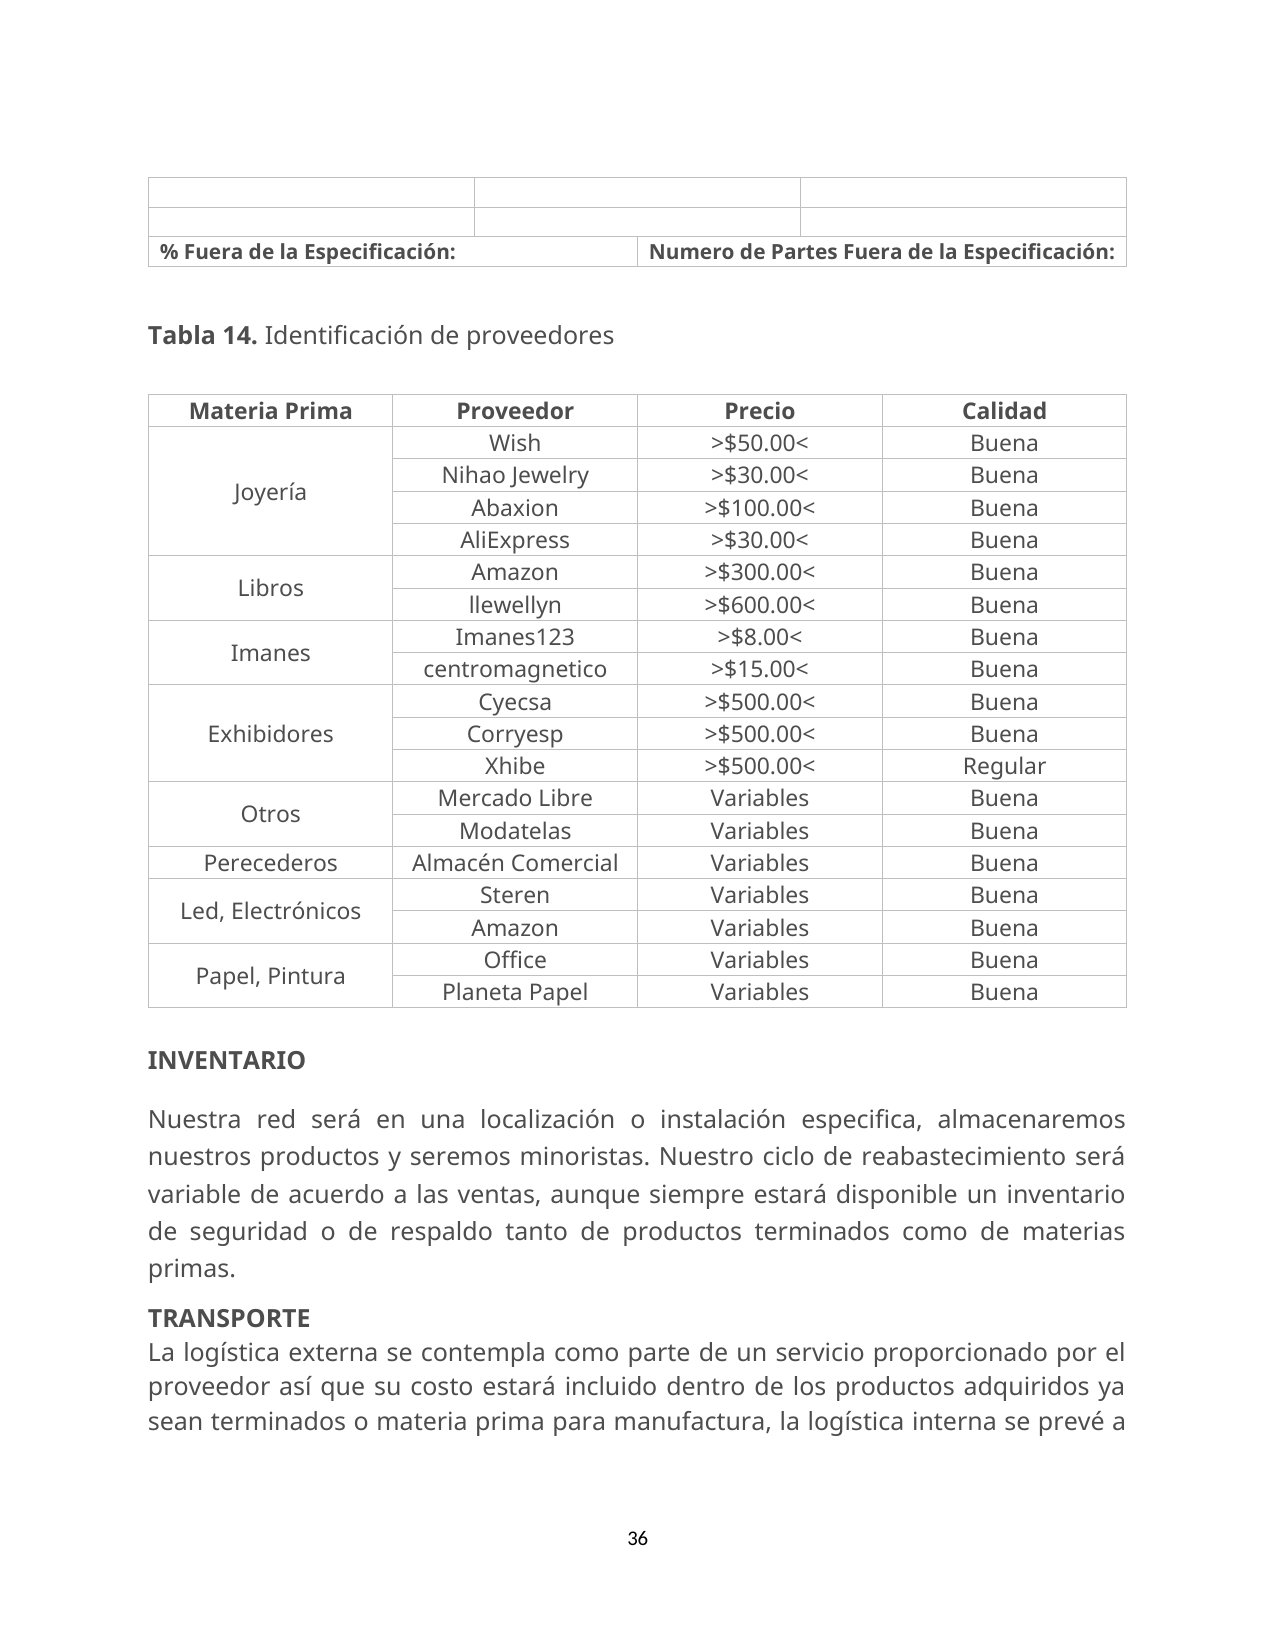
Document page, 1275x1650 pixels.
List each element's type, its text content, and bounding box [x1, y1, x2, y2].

table_cell % Fuera de la Especificación: [149, 237, 637, 266]
table_cell >$30.00< [638, 459, 882, 491]
table_cell >$300.00< [638, 556, 882, 587]
table_cell Planeta Papel [393, 976, 637, 1007]
table_cell Variables [638, 782, 882, 813]
text Tabla 14. Identificación de proveedores [148, 318, 1127, 352]
table_cell Libros [149, 556, 392, 620]
table_cell Nihao Jewelry [393, 459, 637, 491]
table_cell >$8.00< [638, 621, 882, 652]
table_cell Joyería [149, 427, 392, 555]
table_cell >$15.00< [638, 653, 882, 684]
table_cell Wish [393, 427, 637, 458]
table_cell Buena [883, 459, 1126, 491]
table_cell Modatelas [393, 815, 637, 846]
table_cell Led, Electrónicos [149, 879, 392, 943]
table_cell Office [393, 944, 637, 975]
text Nuestra red será en una localización o instalación especifica, almacenaremos nuestros productos y seremos minoristas. Nuestro ciclo de reabastecimiento será variable de acuerdo a las ventas, aunque siempre estará disponible un inventario de seguridad o de respaldo tanto de productos terminados como de materias primas. [148, 1101, 1127, 1285]
table_cell Variables [638, 944, 882, 975]
table_header Precio [638, 395, 882, 426]
text TRANSPORTE [148, 1301, 1127, 1335]
text INVENTARIO [148, 1042, 1127, 1076]
table_cell Buena [883, 718, 1126, 749]
table_cell Buena [883, 653, 1126, 684]
table_cell Otros [149, 782, 392, 846]
table_cell Buena [883, 976, 1126, 1007]
table_cell >$50.00< [638, 427, 882, 458]
table_cell Buena [883, 944, 1126, 975]
table_cell Almacén Comercial [393, 847, 637, 878]
table_cell Buena [883, 427, 1126, 458]
table_cell Buena [883, 492, 1126, 523]
table_cell Buena [883, 589, 1126, 620]
table_cell >$500.00< [638, 750, 882, 781]
table_cell Imanes [149, 621, 392, 684]
table_cell Amazon [393, 911, 637, 943]
table_cell llewellyn [393, 589, 637, 620]
table_cell Buena [883, 556, 1126, 587]
table_cell Variables [638, 879, 882, 910]
table_cell Buena [883, 847, 1126, 878]
table_cell Mercado Libre [393, 782, 637, 813]
table_cell Variables [638, 847, 882, 878]
table_cell Imanes123 [393, 621, 637, 652]
table_cell Corryesp [393, 718, 637, 749]
table_cell [475, 178, 800, 207]
table_cell [149, 178, 474, 207]
table_cell Amazon [393, 556, 637, 587]
table_cell Buena [883, 621, 1126, 652]
table_cell Papel, Pintura [149, 944, 392, 1007]
table_cell Variables [638, 815, 882, 846]
table_cell AliExpress [393, 524, 637, 555]
table_cell >$500.00< [638, 685, 882, 717]
table_cell Abaxion [393, 492, 637, 523]
table_cell Buena [883, 815, 1126, 846]
table_cell Variables [638, 911, 882, 943]
table_header Materia Prima [149, 395, 392, 426]
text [148, 1335, 1127, 1437]
table_cell >$30.00< [638, 524, 882, 555]
table_cell [801, 178, 1126, 207]
table_cell [801, 208, 1126, 236]
table_cell >$600.00< [638, 589, 882, 620]
table_cell Regular [883, 750, 1126, 781]
table_cell Xhibe [393, 750, 637, 781]
table_cell Buena [883, 911, 1126, 943]
table_cell Exhibidores [149, 685, 392, 781]
table_header Proveedor [393, 395, 637, 426]
table_cell >$500.00< [638, 718, 882, 749]
table_cell >$100.00< [638, 492, 882, 523]
table_cell Buena [883, 782, 1126, 813]
table_cell Buena [883, 685, 1126, 717]
table_cell Buena [883, 524, 1126, 555]
table_cell [475, 208, 800, 236]
table_cell centromagnetico [393, 653, 637, 684]
table_cell Numero de Partes Fuera de la Especificación: [638, 237, 1126, 266]
table_cell Buena [883, 879, 1126, 910]
table_cell Perecederos [149, 847, 392, 878]
table_cell Cyecsa [393, 685, 637, 717]
table_cell [149, 208, 474, 236]
table_header Calidad [883, 395, 1126, 426]
table_cell Steren [393, 879, 637, 910]
table_cell Variables [638, 976, 882, 1007]
